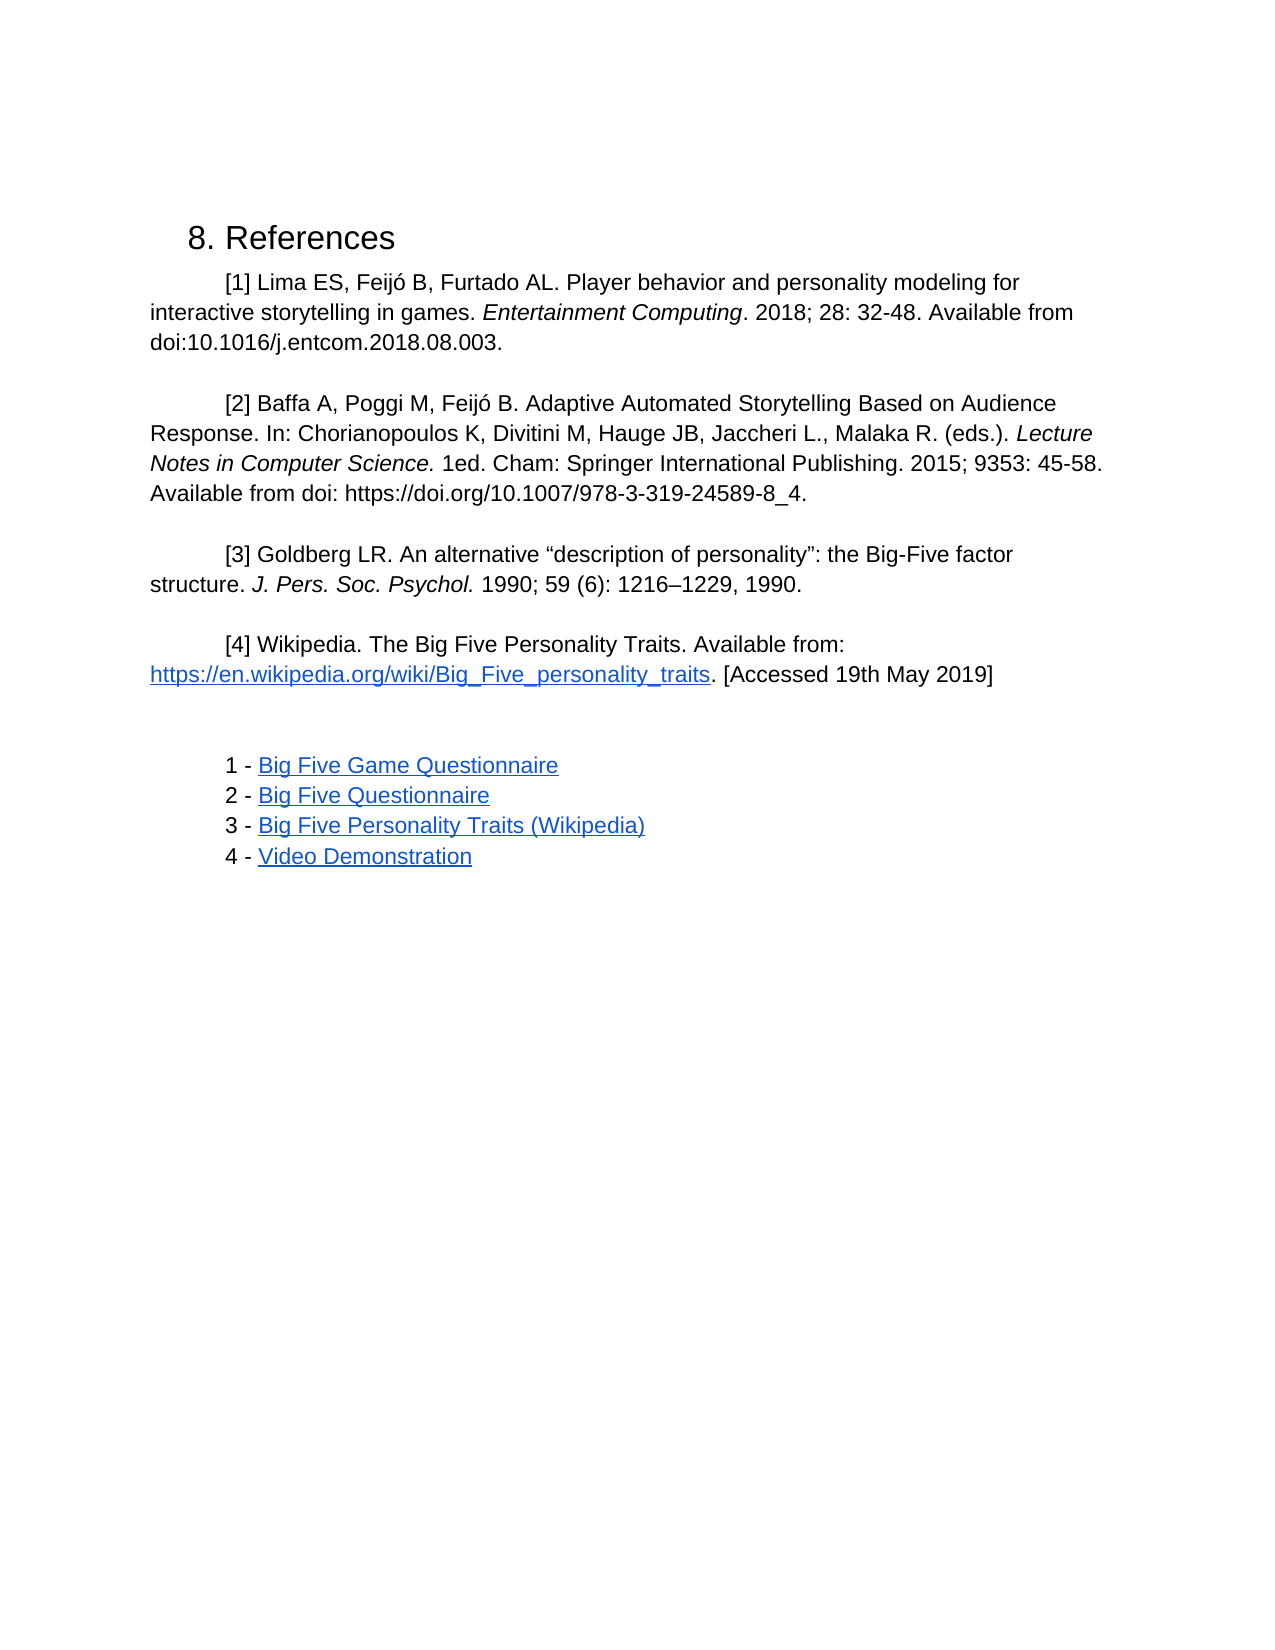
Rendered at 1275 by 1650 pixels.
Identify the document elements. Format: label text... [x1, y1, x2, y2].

text 2 - Big Five Questionnaire [225, 782, 1125, 808]
text 1 - Big Five Game Questionnaire [225, 752, 1125, 778]
text [3] Goldberg LR. An alternative “description of personality”: the Big-Five factor [150, 541, 1125, 567]
text [4] Wikipedia. The Big Five Personality Traits. Available from: https://en.wikipedia.org/wiki/Big_Five_personality_traits. [Accessed 19th May 2019] [150, 631, 1125, 688]
text 3 - Big Five Personality Traits (Wikipedia) [225, 812, 1125, 839]
text 4 - Video Demonstration [225, 843, 1125, 869]
subtitle References [187, 218, 1125, 256]
text structure. J. Pers. Soc. Psychol. 1990; 59 (6): 1216–1229, 1990. [150, 571, 1125, 597]
text [1] Lima ES, Feijó B, Furtado AL. Player behavior and personality modeling for interactive storytelling in games. Entertainment Computing. 2018; 28: 32-48. Available from doi:10.1016/j.entcom.2018.08.003. [150, 269, 1125, 355]
text [2] Baffa A, Poggi M, Feijó B. Adaptive Automated Storytelling Based on Audience Response. In: Chorianopoulos K, Divitini M, Hauge JB, Jaccheri L., Malaka R. (eds.). Lecture Notes in Computer Science. 1ed. Cham: Springer International Publishing. 2015; 9353: 45-58. Available from doi: https://doi.org/10.1007/978-3-319-24589-8_4. [150, 389, 1125, 506]
